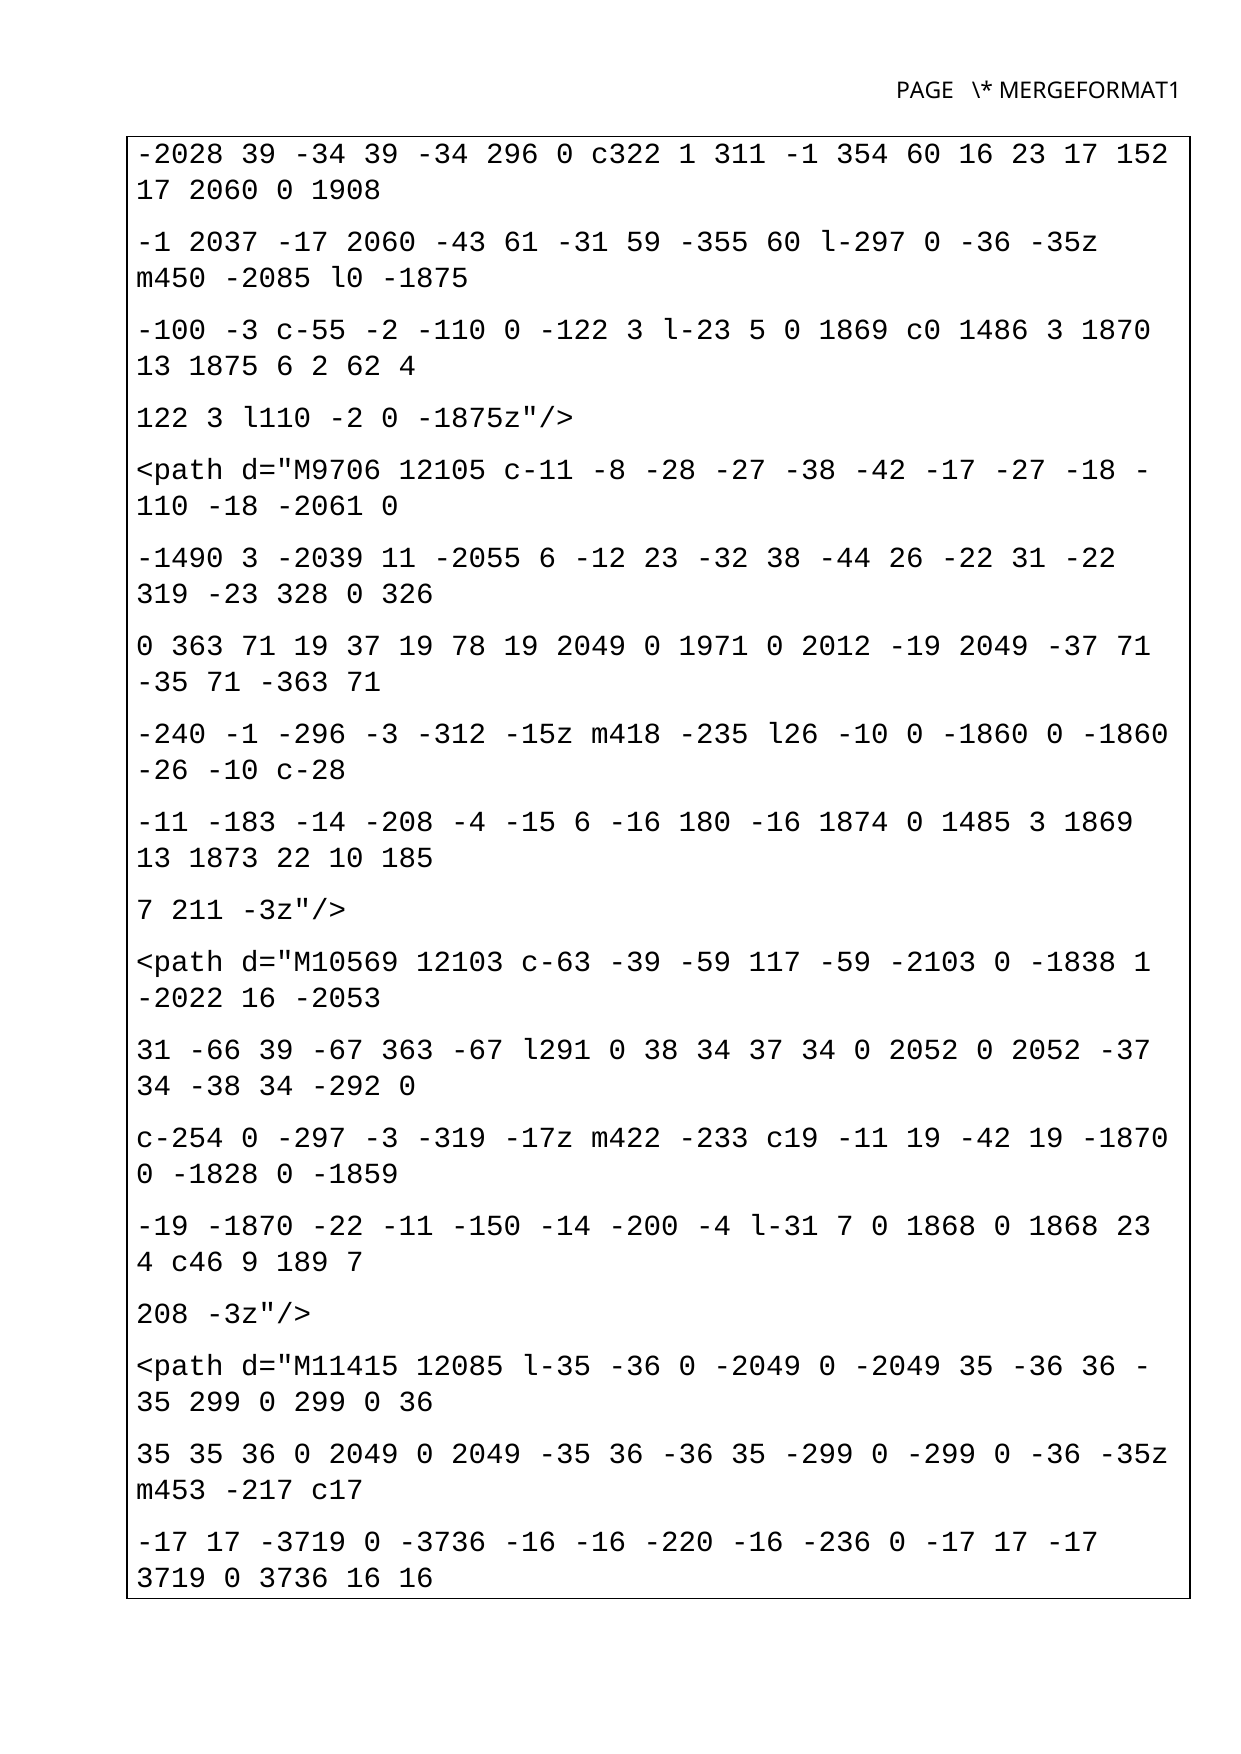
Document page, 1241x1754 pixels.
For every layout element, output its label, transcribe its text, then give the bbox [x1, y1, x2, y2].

text 0 363 71 19 37 19 78 19 2049 0 1971 0 2012 -19 2049 -37 71 -35 71 -363 71 [128, 628, 1189, 700]
text 122 3 l110 -2 0 -1875z"/> [128, 400, 1189, 436]
text -1 2037 -17 2060 -43 61 -31 59 -355 60 l-297 0 -36 -35z m450 -2085 l0 -1875 [128, 224, 1189, 296]
text <path d="M9706 12105 c-11 -8 -28 -27 -38 -42 -17 -27 -18 -110 -18 -2061 0 [128, 452, 1189, 524]
text -100 -3 c-55 -2 -110 0 -122 3 l-23 5 0 1869 c0 1486 3 1870 13 1875 6 2 62 4 [128, 312, 1189, 384]
text -240 -1 -296 -3 -312 -15z m418 -235 l26 -10 0 -1860 0 -1860 -26 -10 c-28 [128, 716, 1189, 788]
text -11 -183 -14 -208 -4 -15 6 -16 180 -16 1874 0 1485 3 1869 13 1873 22 10 185 [128, 804, 1189, 876]
text c-254 0 -297 -3 -319 -17z m422 -233 c19 -11 19 -42 19 -1870 0 -1828 0 -1859 [128, 1120, 1189, 1192]
text 7 211 -3z"/> [128, 892, 1189, 928]
text 31 -66 39 -67 363 -67 l291 0 38 34 37 34 0 2052 0 2052 -37 34 -38 34 -292 0 [128, 1032, 1189, 1104]
text -19 -1870 -22 -11 -150 -14 -200 -4 l-31 7 0 1868 0 1868 23 4 c46 9 189 7 [128, 1208, 1189, 1280]
text 35 35 36 0 2049 0 2049 -35 36 -36 35 -299 0 -299 0 -36 -35z m453 -217 c17 [128, 1436, 1189, 1508]
text -2028 39 -34 39 -34 296 0 c322 1 311 -1 354 60 16 23 17 152 17 2060 0 1908 [128, 137, 1189, 208]
text <path d="M11415 12085 l-35 -36 0 -2049 0 -2049 35 -36 36 -35 299 0 299 0 36 [128, 1348, 1189, 1420]
text -17 17 -3719 0 -3736 -16 -16 -220 -16 -236 0 -17 17 -17 3719 0 3736 16 16 [128, 1524, 1189, 1598]
text -1490 3 -2039 11 -2055 6 -12 23 -32 38 -44 26 -22 31 -22 319 -23 328 0 326 [128, 540, 1189, 612]
text 208 -3z"/> [128, 1296, 1189, 1332]
text <path d="M10569 12103 c-63 -39 -59 117 -59 -2103 0 -1838 1 -2022 16 -2053 [128, 944, 1189, 1016]
